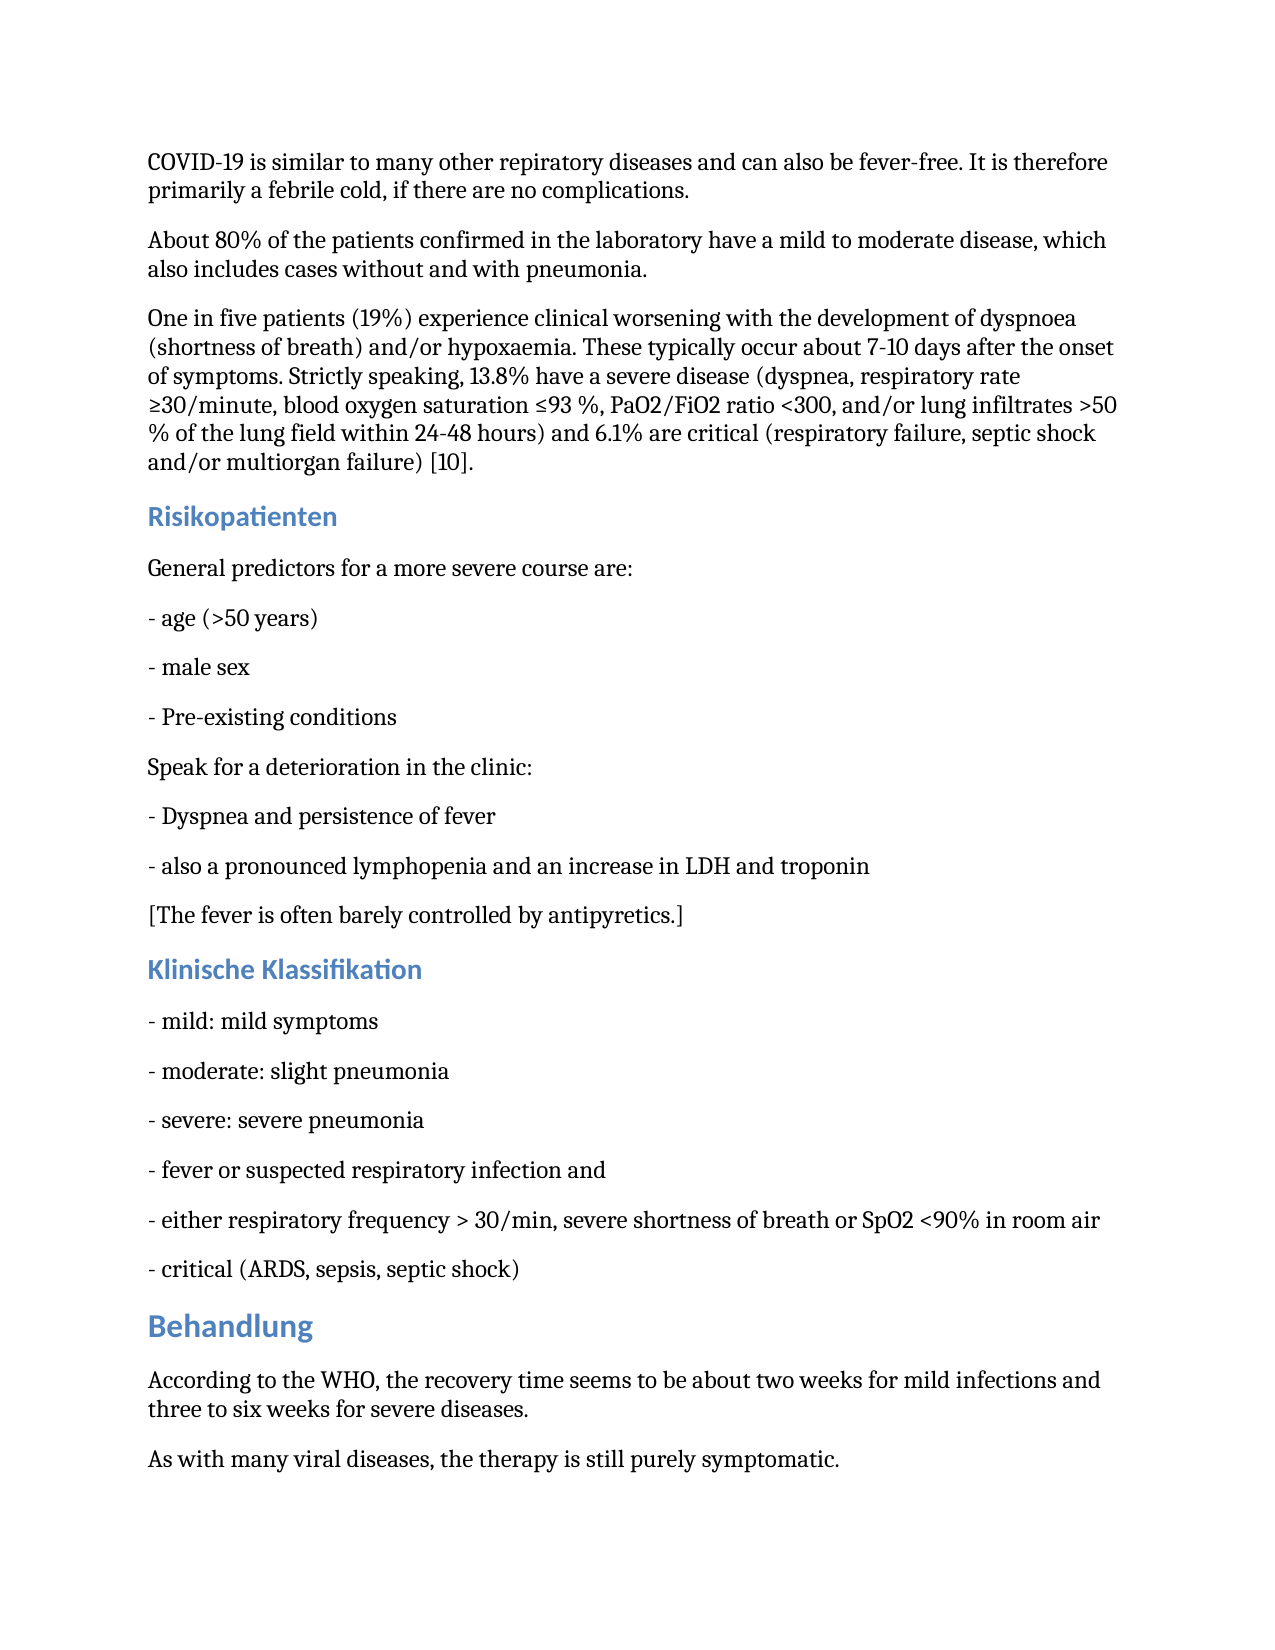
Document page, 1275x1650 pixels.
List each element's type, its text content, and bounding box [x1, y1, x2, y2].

subtitle General predictors for a more severe course are: [148, 554, 1127, 583]
subtitle According to the WHO, the recovery time seems to be about two weeks for mild infections and three to six weeks for severe diseases. [148, 1366, 1127, 1424]
subtitle Klinische Klassifikation [148, 951, 1127, 986]
subtitle [The fever is often barely controlled by antipyretics.] [148, 901, 1127, 930]
subtitle One in five patients (19%) experience clinical worsening with the development of dyspnoea (shortness of breath) and/or hypoxaemia. These typically occur about 7-10 days after the onset of symptoms. Strictly speaking, 13.8% have a severe disease (dyspnea, respiratory rate ≥30/minute, blood oxygen saturation ≤93 %, PaO2/FiO2 ratio <300, and/or lung infiltrates >50 % of the lung field within 24-48 hours) and 6.1% are critical (respiratory failure, septic shock and/or multiorgan failure) [10]. [148, 304, 1127, 477]
subtitle - male sex [148, 653, 1127, 682]
subtitle Behandlung [148, 1305, 1127, 1345]
subtitle Risikopatienten [148, 498, 1127, 533]
subtitle Speak for a deterioration in the clinic: [148, 752, 1127, 781]
subtitle - critical (ARDS, sepsis, septic shock) [148, 1255, 1127, 1284]
subtitle - severe: severe pneumonia [148, 1106, 1127, 1135]
subtitle - also a pronounced lymphopenia and an increase in LDH and troponin [148, 852, 1127, 880]
subtitle As with many viral diseases, the therapy is still purely symptomatic. [148, 1444, 1127, 1473]
subtitle - mild: mild symptoms [148, 1007, 1127, 1036]
subtitle About 80% of the patients confirmed in the laboratory have a mild to moderate disease, which also includes cases without and with pneumonia. [148, 226, 1127, 283]
subtitle - either respiratory frequency > 30/min, severe shortness of breath or SpO2 <90% in room air [148, 1206, 1127, 1234]
subtitle - Dyspnea and persistence of fever [148, 802, 1127, 831]
subtitle - Pre-existing conditions [148, 703, 1127, 732]
subtitle - moderate: slight pneumonia [148, 1057, 1127, 1086]
subtitle COVID-19 is similar to many other repiratory diseases and can also be fever-free. It is therefore primarily a febrile cold, if there are no complications. [148, 148, 1127, 205]
subtitle - fever or suspected respiratory infection and [148, 1156, 1127, 1185]
subtitle - age (>50 years) [148, 604, 1127, 632]
